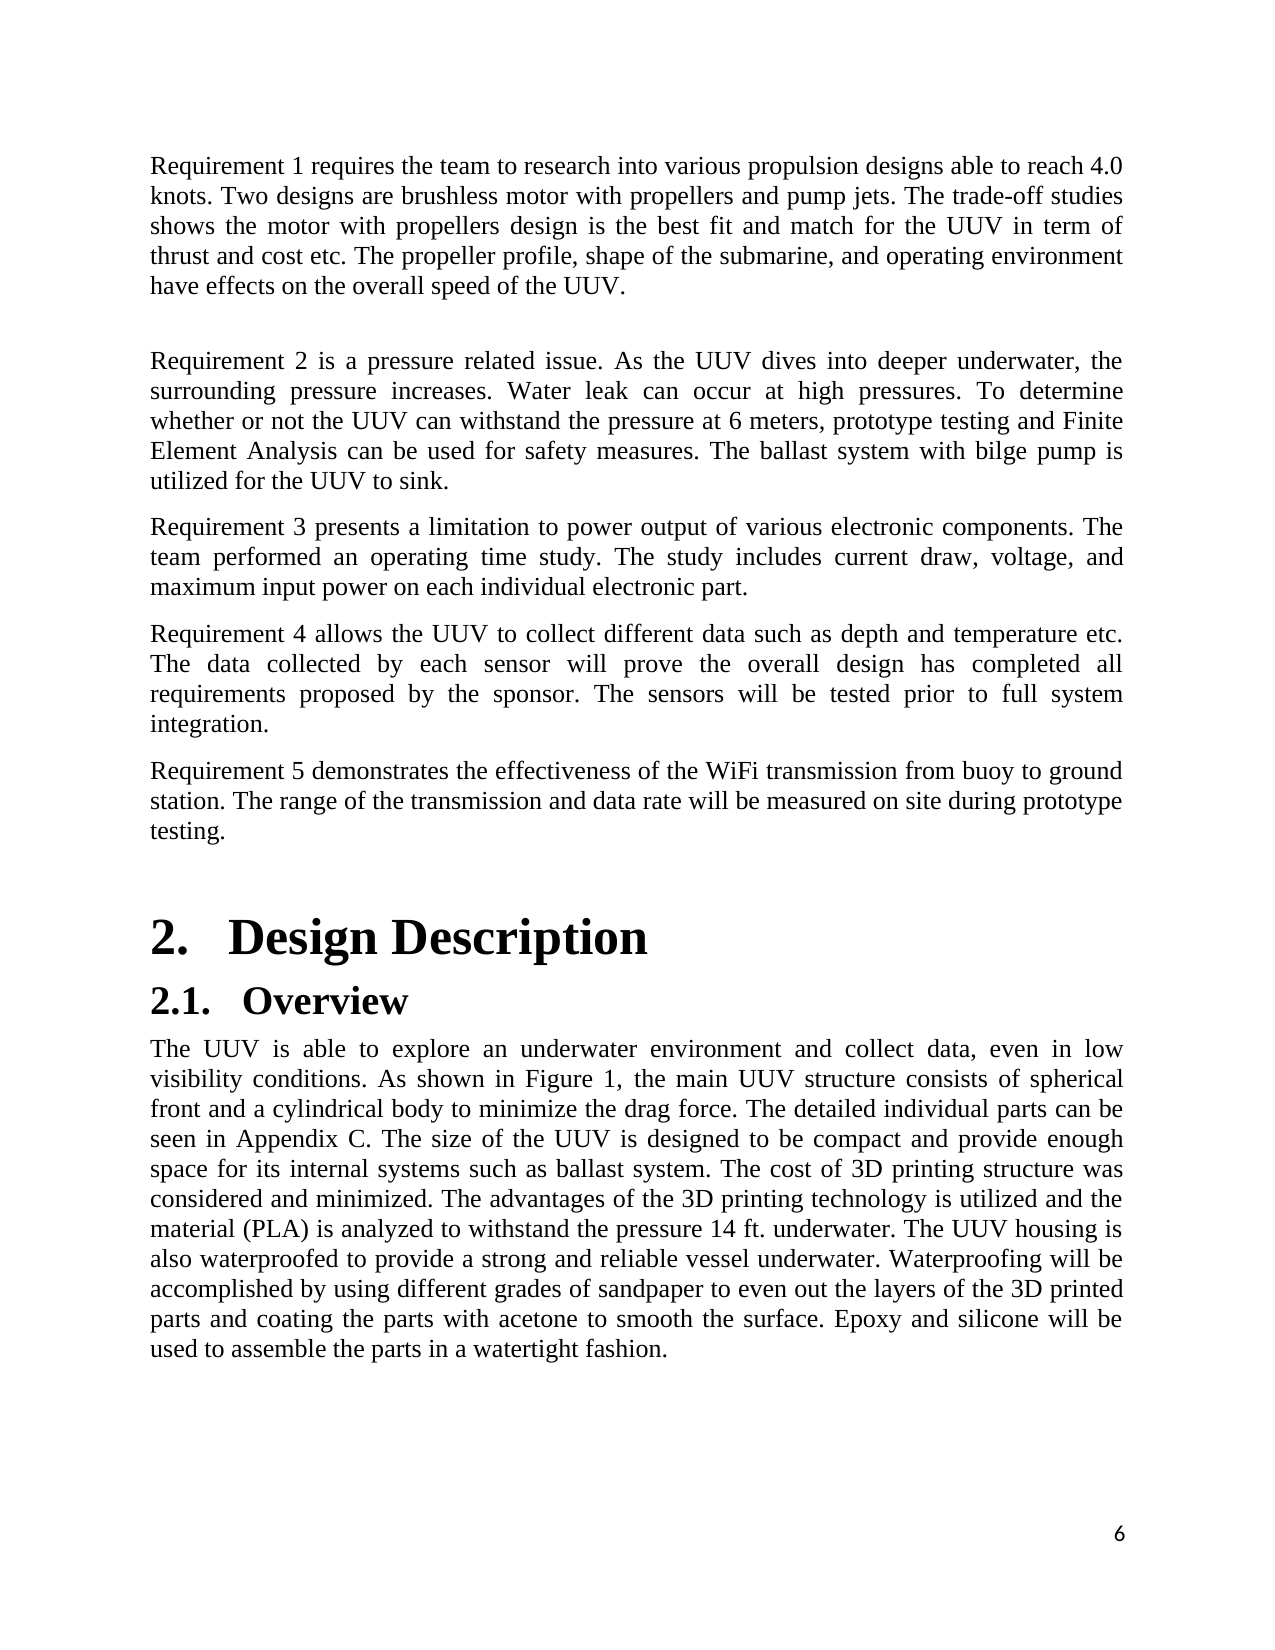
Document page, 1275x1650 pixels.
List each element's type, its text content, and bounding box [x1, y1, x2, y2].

text The UUV is able to explore an underwater environment and collect data, even in low visibility conditions. As shown in Figure 1, the main UUV structure consists of spherical front and a cylindrical body to minimize the drag force. The detailed individual parts can be seen in Appendix C. The size of the UUV is designed to be compact and provide enough space for its internal systems such as ballast system. The cost of 3D printing structure was considered and minimized. The advantages of the 3D printing technology is utilized and the material (PLA) is analyzed to withstand the pressure 14 ft. underwater. The UUV housing is also waterproofed to provide a strong and reliable vessel underwater. Waterproofing will be accomplished by using different grades of sandpaper to even out the layers of the 3D printed parts and coating the parts with acetone to smooth the surface. Epoxy and silicone will be used to assemble the parts in a watertight fashion. [150, 1033, 1125, 1363]
text Requirement 2 is a pressure related issue. As the UUV dives into deeper underwater, the surrounding pressure increases. Water leak can occur at high pressures. To determine whether or not the UUV can withstand the pressure at 6 meters, prototype testing and Finite Element Analysis can be used for safety measures. The ballast system with bilge pump is utilized for the UUV to sink. [150, 345, 1125, 495]
subtitle 2.1. Overview [150, 976, 1125, 1023]
text Requirement 1 requires the team to research into various propulsion designs able to reach 4.0 knots. Two designs are brushless motor with propellers and pump jets. The trade-off studies shows the motor with propellers design is the best fit and match for the UUV in term of thrust and cost etc. The propeller profile, shape of the submarine, and operating environment have effects on the overall speed of the UUV. [150, 150, 1125, 300]
text Requirement 5 demonstrates the effectiveness of the WiFi transmission from buoy to ground station. The range of the transmission and data rate will be measured on site during prototype testing. [150, 755, 1125, 845]
subtitle 2. Design Description [150, 906, 1125, 966]
text Requirement 4 allows the UUV to collect different data such as depth and temperature etc. The data collected by each sensor will prove the overall design has completed all requirements proposed by the sponsor. The sensors will be tested prior to full system integration. [150, 618, 1125, 738]
text Requirement 3 presents a limitation to power output of various electronic components. The team performed an operating time study. The study includes current draw, voltage, and maximum input power on each individual electronic part. [150, 511, 1125, 601]
